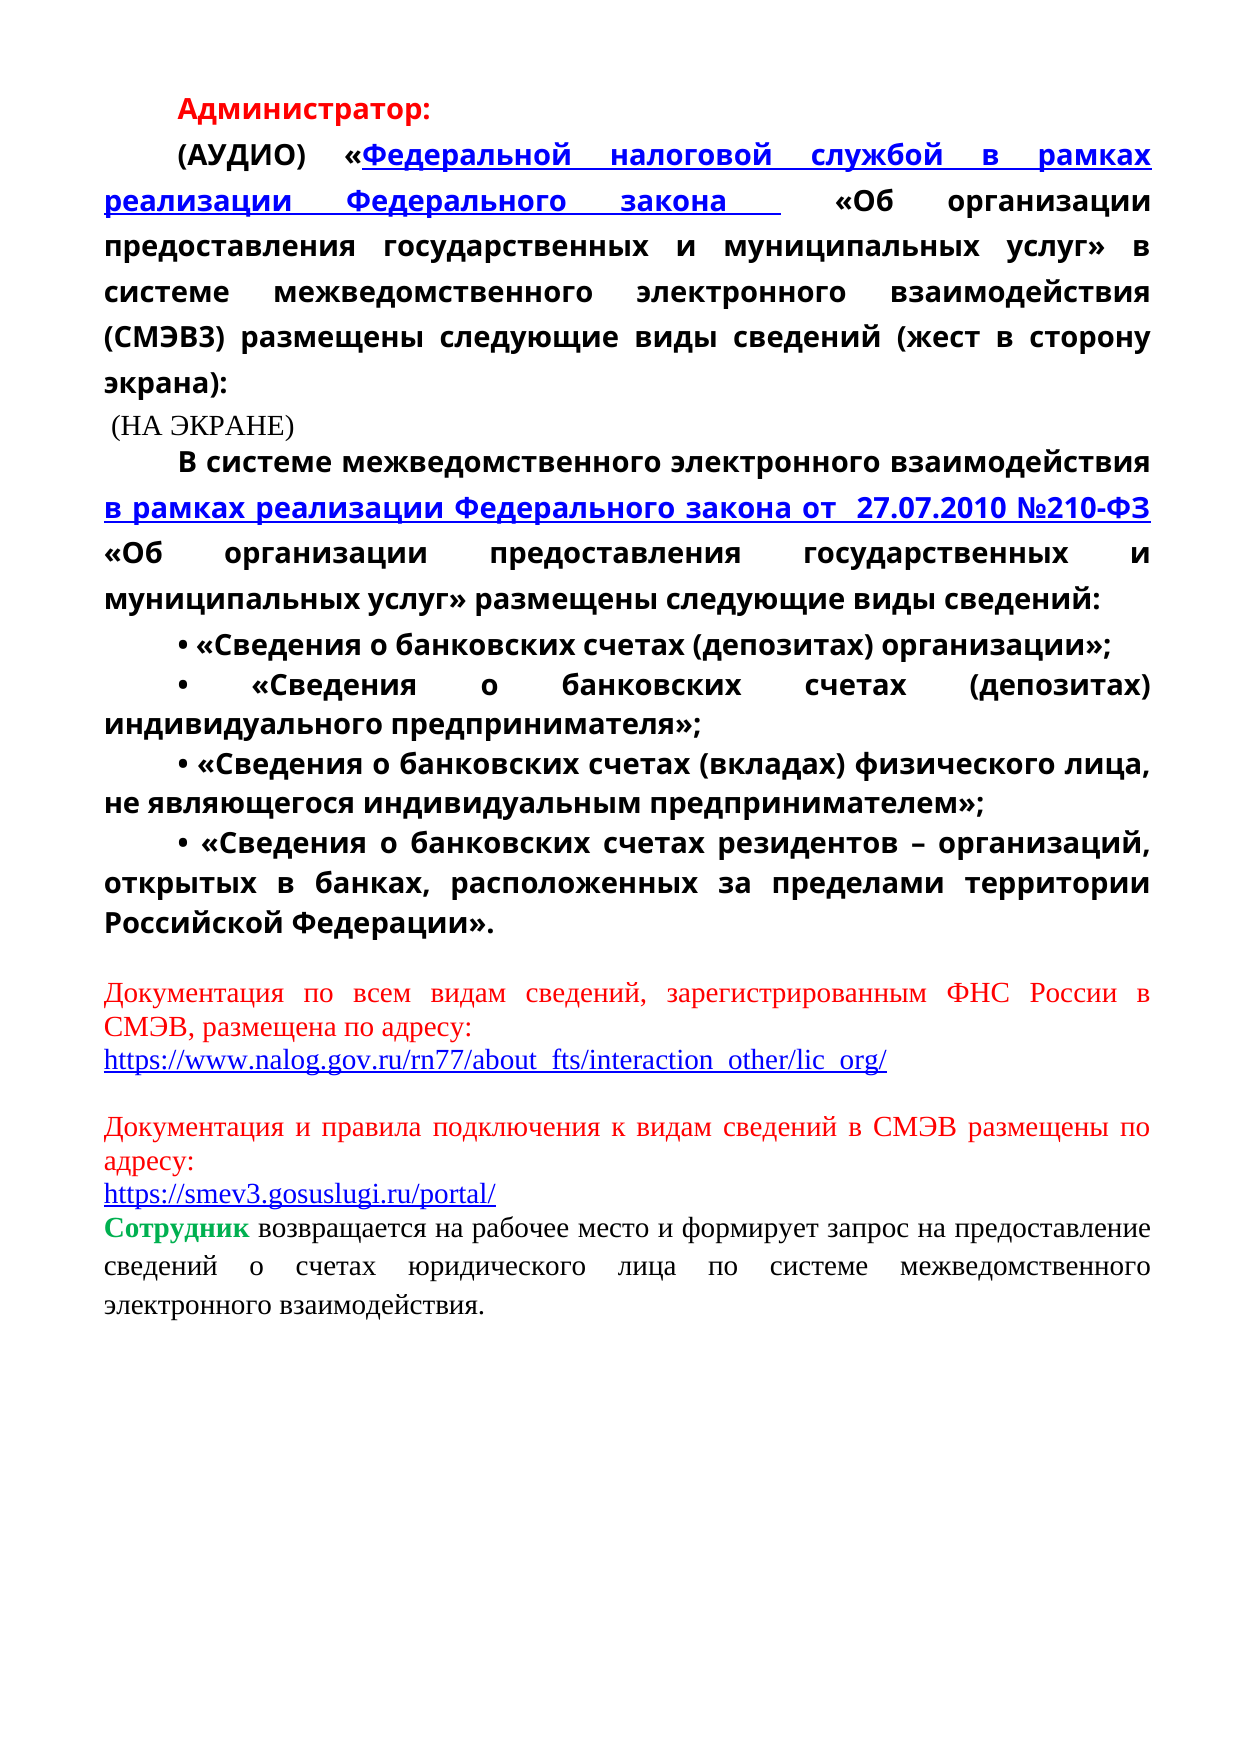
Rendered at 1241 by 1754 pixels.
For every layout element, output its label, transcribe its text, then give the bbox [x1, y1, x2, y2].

text Сотрудник возвращается на рабочее место и формирует запрос на предоставление сведений о счетах юридического лица по системе межведомственного электронного взаимодействия. [103, 1210, 1152, 1321]
text • «Сведения о банковских счетах (депозитах) организации»; [103, 624, 1152, 664]
text • «Сведения о банковских счетах (вкладах) физического лица, не являющегося индивидуальным предпринимателем»; [103, 743, 1152, 822]
text Документация по всем видам сведений, зарегистрированным ФНС России в СМЭВ, размещена по адресу: [103, 975, 1152, 1042]
text https://www.nalog.gov.ru/rn77/about_fts/interaction_other/lic_org/ [103, 1042, 1152, 1076]
text (АУДИО) «Федеральной налоговой службой в рамках реализации Федерального закона «Об организации предоставления государственных и муниципальных услуг» в системе межведомственного электронного взаимодействия (СМЭВ3) размещены следующие виды сведений (жест в сторону экрана): [103, 134, 1152, 402]
text (НА ЭКРАНЕ) [103, 408, 1152, 442]
text Администратор: [103, 89, 1152, 128]
text https://smev3.gosuslugi.ru/portal/ [103, 1176, 1152, 1210]
text • «Сведения о банковских счетах резидентов – организаций, открытых в банках, расположенных за пределами территории Российской Федерации». [103, 822, 1152, 942]
text • «Сведения о банковских счетах (депозитах) индивидуального предпринимателя»; [103, 664, 1152, 743]
text Документация и правила подключения к видам сведений в СМЭВ размещены по адресу: [103, 1109, 1152, 1176]
text В системе межведомственного электронного взаимодействия в рамках реализации Федерального закона от 27.07.2010 №210-ФЗ «Об организации предоставления государственных и муниципальных услуг» размещены следующие виды сведений: [103, 442, 1152, 618]
